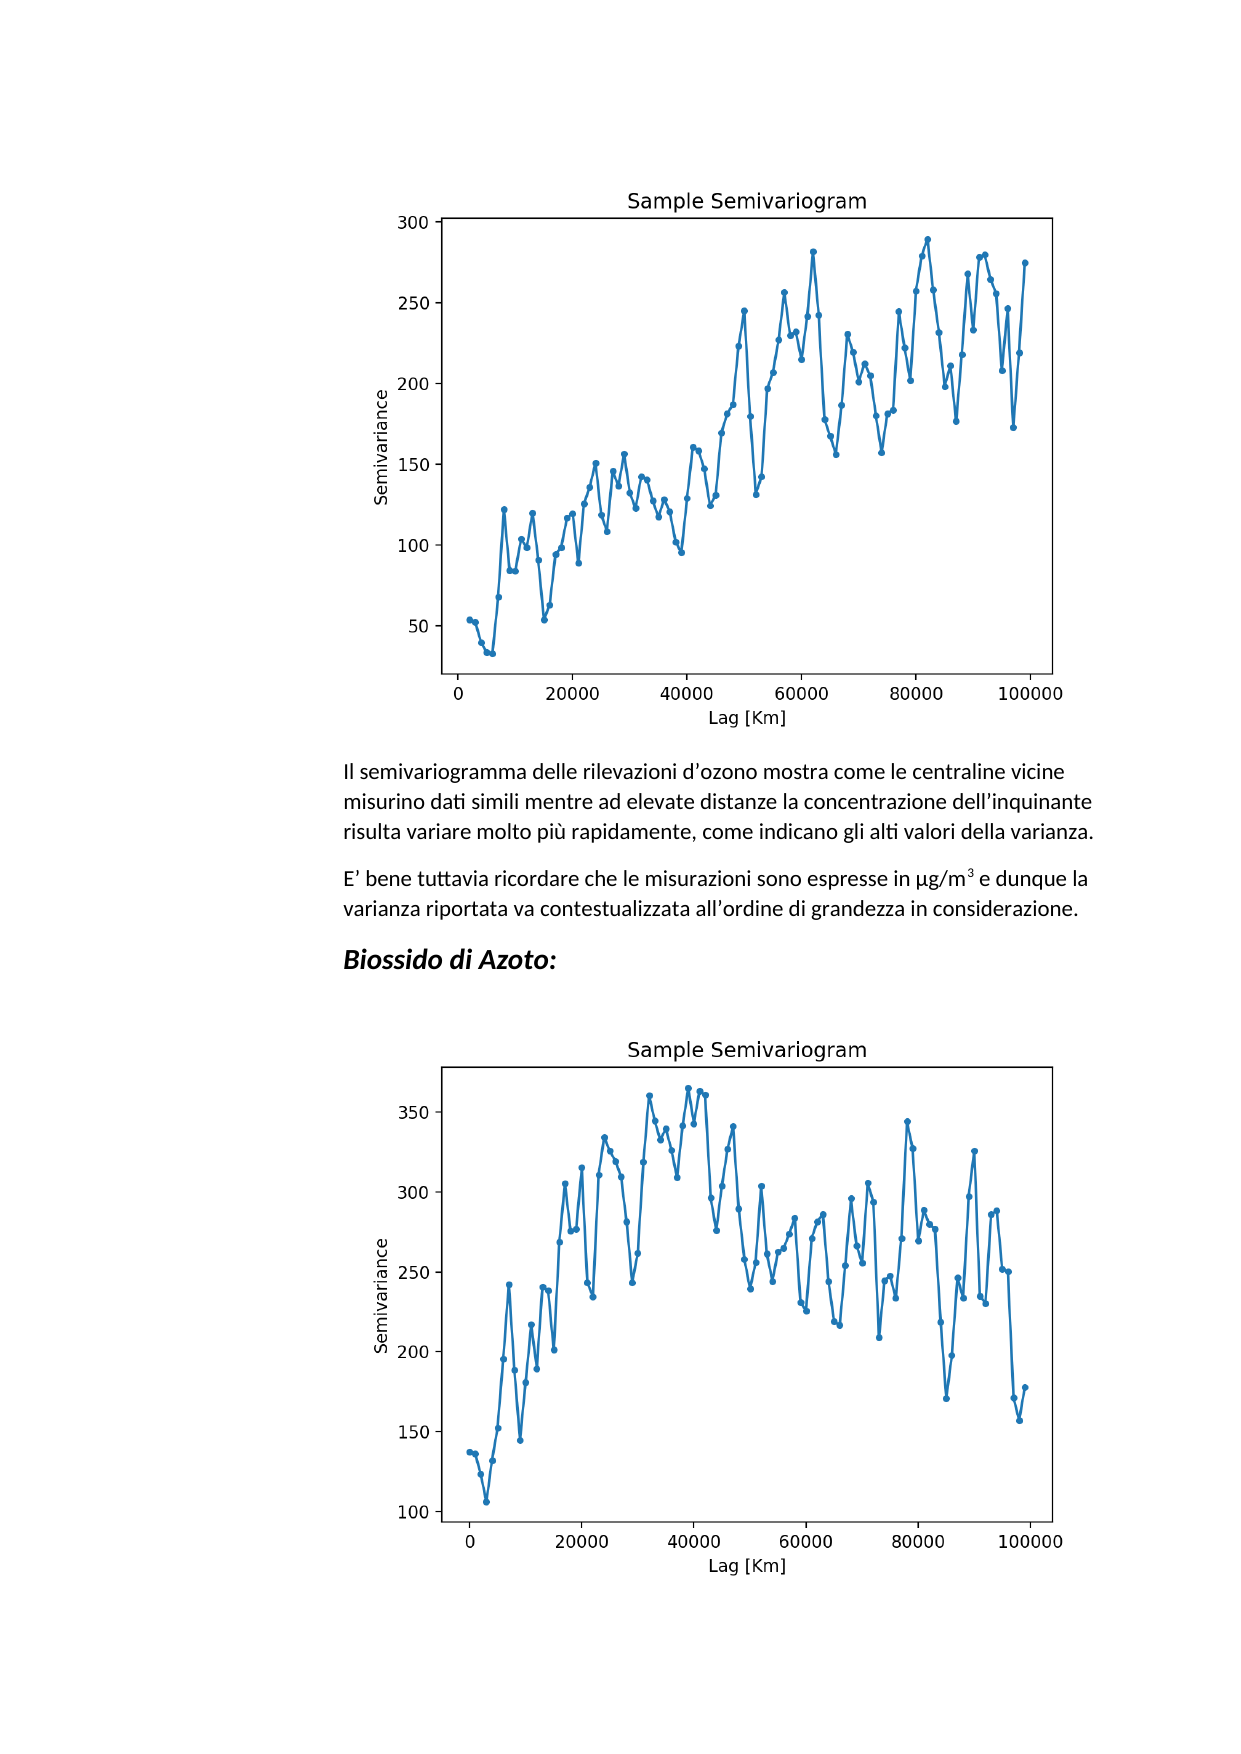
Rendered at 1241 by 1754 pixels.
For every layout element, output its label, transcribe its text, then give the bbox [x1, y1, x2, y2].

picture [343, 996, 1131, 1587]
picture [343, 147, 1131, 739]
text E’ bene tuttavia ricordare che le misurazioni sono espresse in µg/m3 e dunque la varianza riportata va contestualizzata all’ordine di grandezza in considerazione. [343, 864, 1122, 922]
text Biossido di Azoto: [342, 941, 1122, 977]
text Il semivariogramma delle rilevazioni d’ozono mostra come le centraline vicine misurino dati simili mentre ad elevate distanze la concentrazione dell’inquinante risulta variare molto più rapidamente, come indicano gli alti valori della varianza. [343, 757, 1122, 845]
